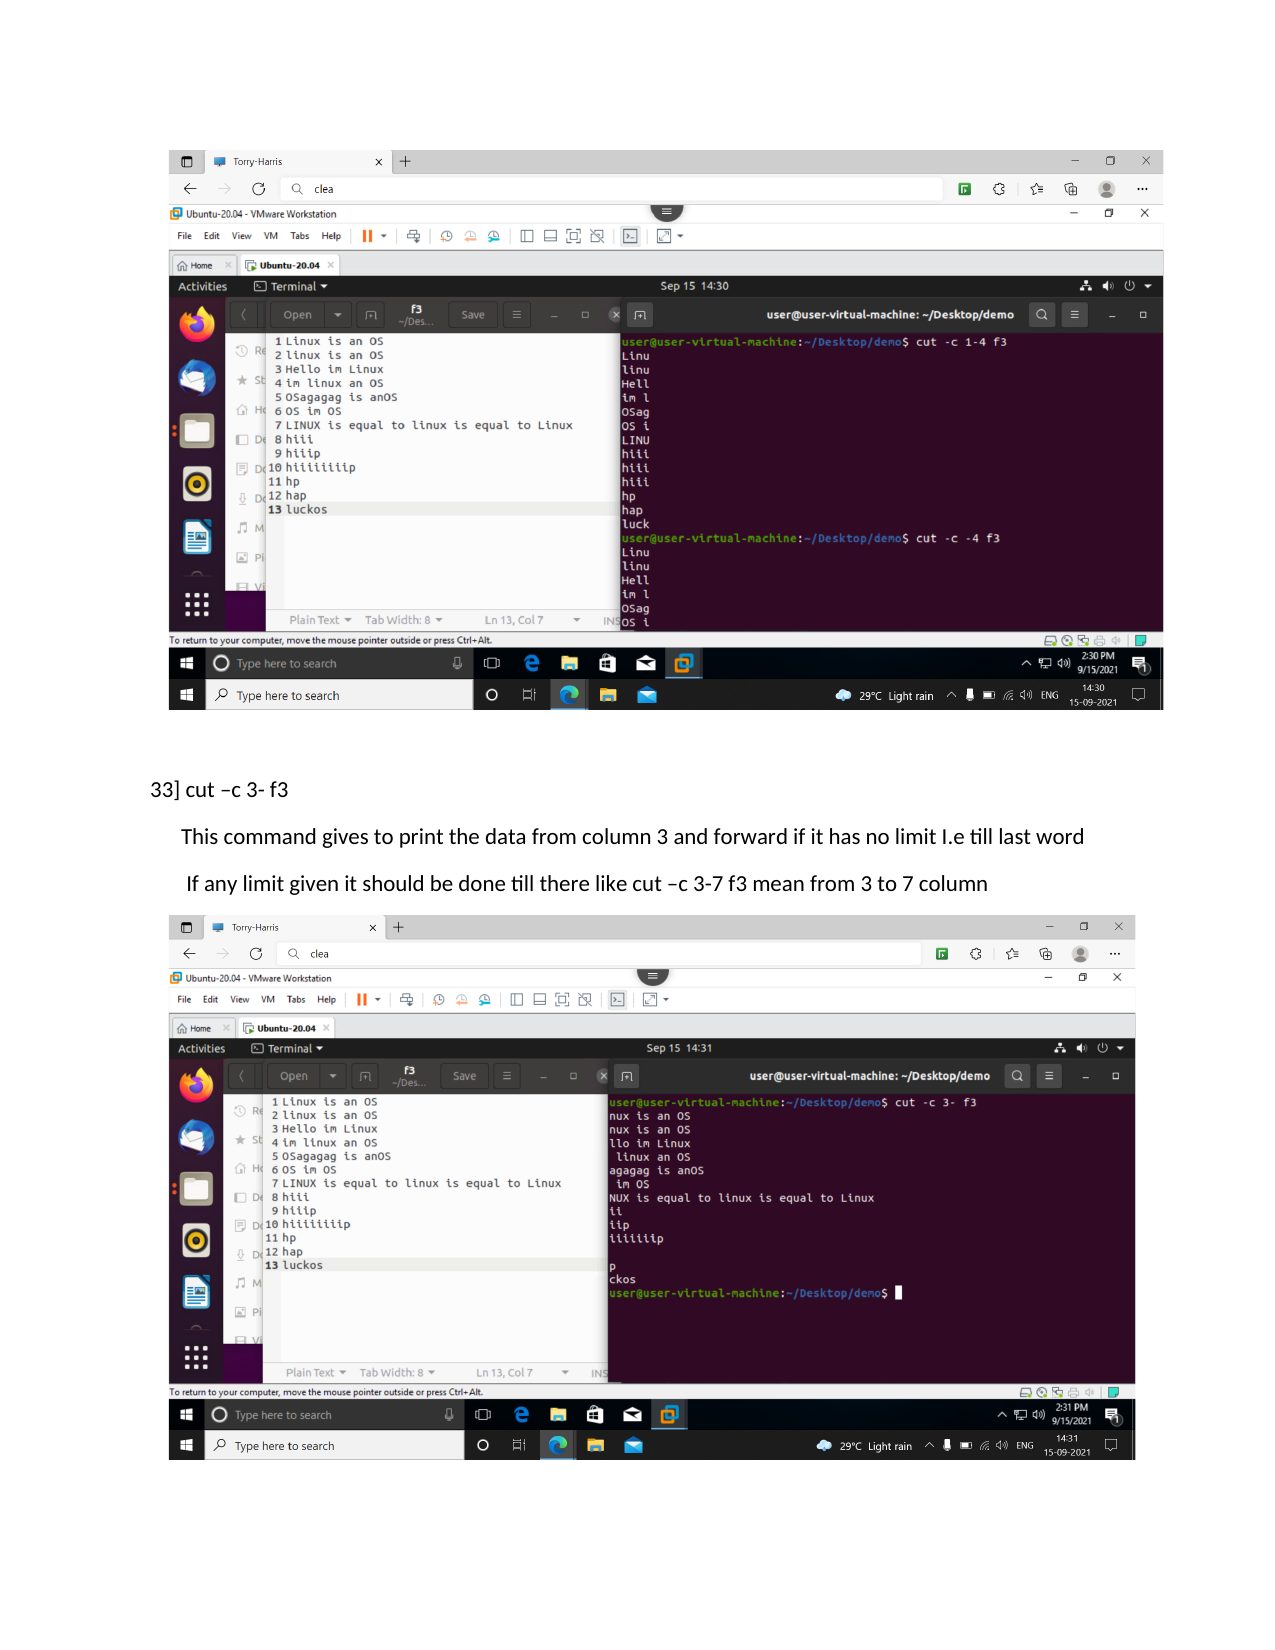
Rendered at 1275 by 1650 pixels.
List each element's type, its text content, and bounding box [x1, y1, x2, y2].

text 33] cut –c 3- f3 [150, 775, 1125, 803]
text If any limit given it should be done till there like cut –c 3-7 f3 mean from 3 to 7 column [150, 869, 1125, 897]
text This command gives to print the data from column 3 and forward if it has no limit I.e till last word [150, 822, 1125, 850]
